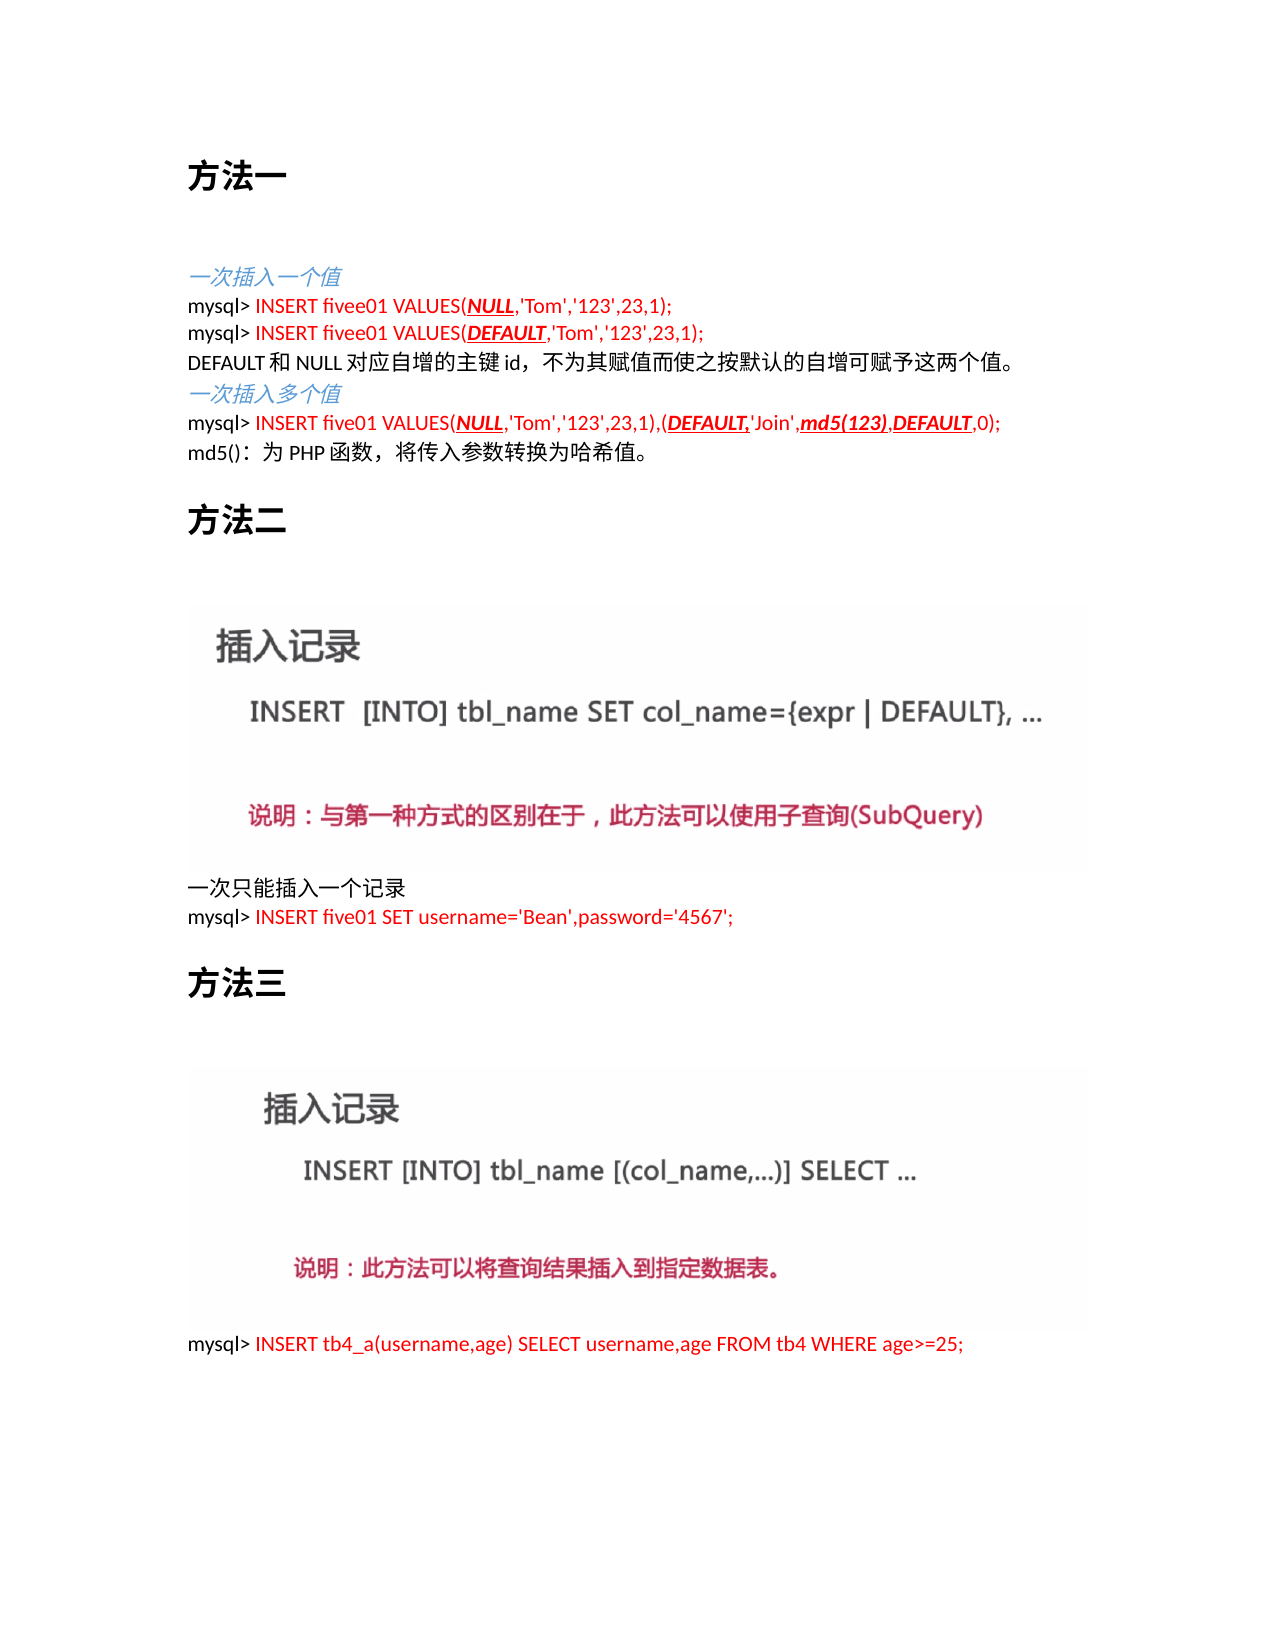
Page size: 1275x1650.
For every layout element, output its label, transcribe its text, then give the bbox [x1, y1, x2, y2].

subtitle 方法三 [187, 957, 1087, 1005]
text 一次只能插入一个记录 [187, 872, 1087, 903]
text mysql> INSERT fivee01 VALUES(DEFAULT,'Tom','123',23,1); [187, 319, 1087, 345]
picture [187, 1067, 1088, 1331]
text mysql> INSERT fivee01 VALUES(NULL,'Tom','123',23,1); [187, 292, 1087, 319]
text mysql> INSERT five01 SET username='Bean',password='4567'; [187, 903, 1087, 930]
text 一次插入一个值 [187, 260, 1087, 292]
subtitle 方法一 [187, 150, 1087, 198]
text md5()：为PHP函数，将传入参数转换为哈希值。 [187, 435, 1087, 467]
text DEFAULT和NULL对应自增的主键id，不为其赋值而使之按默认的自增可赋予这两个值。 [187, 345, 1087, 377]
text 一次插入多个值 [187, 377, 1087, 409]
picture [187, 604, 1088, 872]
text mysql> INSERT five01 VALUES(NULL,'Tom','123',23,1),(DEFAULT,'Join',md5(123),DEFAULT,0); [187, 409, 1087, 435]
text mysql> INSERT tb4_a(username,age) SELECT username,age FROM tb4 WHERE age>=25; [187, 1331, 1087, 1357]
subtitle 方法二 [187, 494, 1087, 542]
